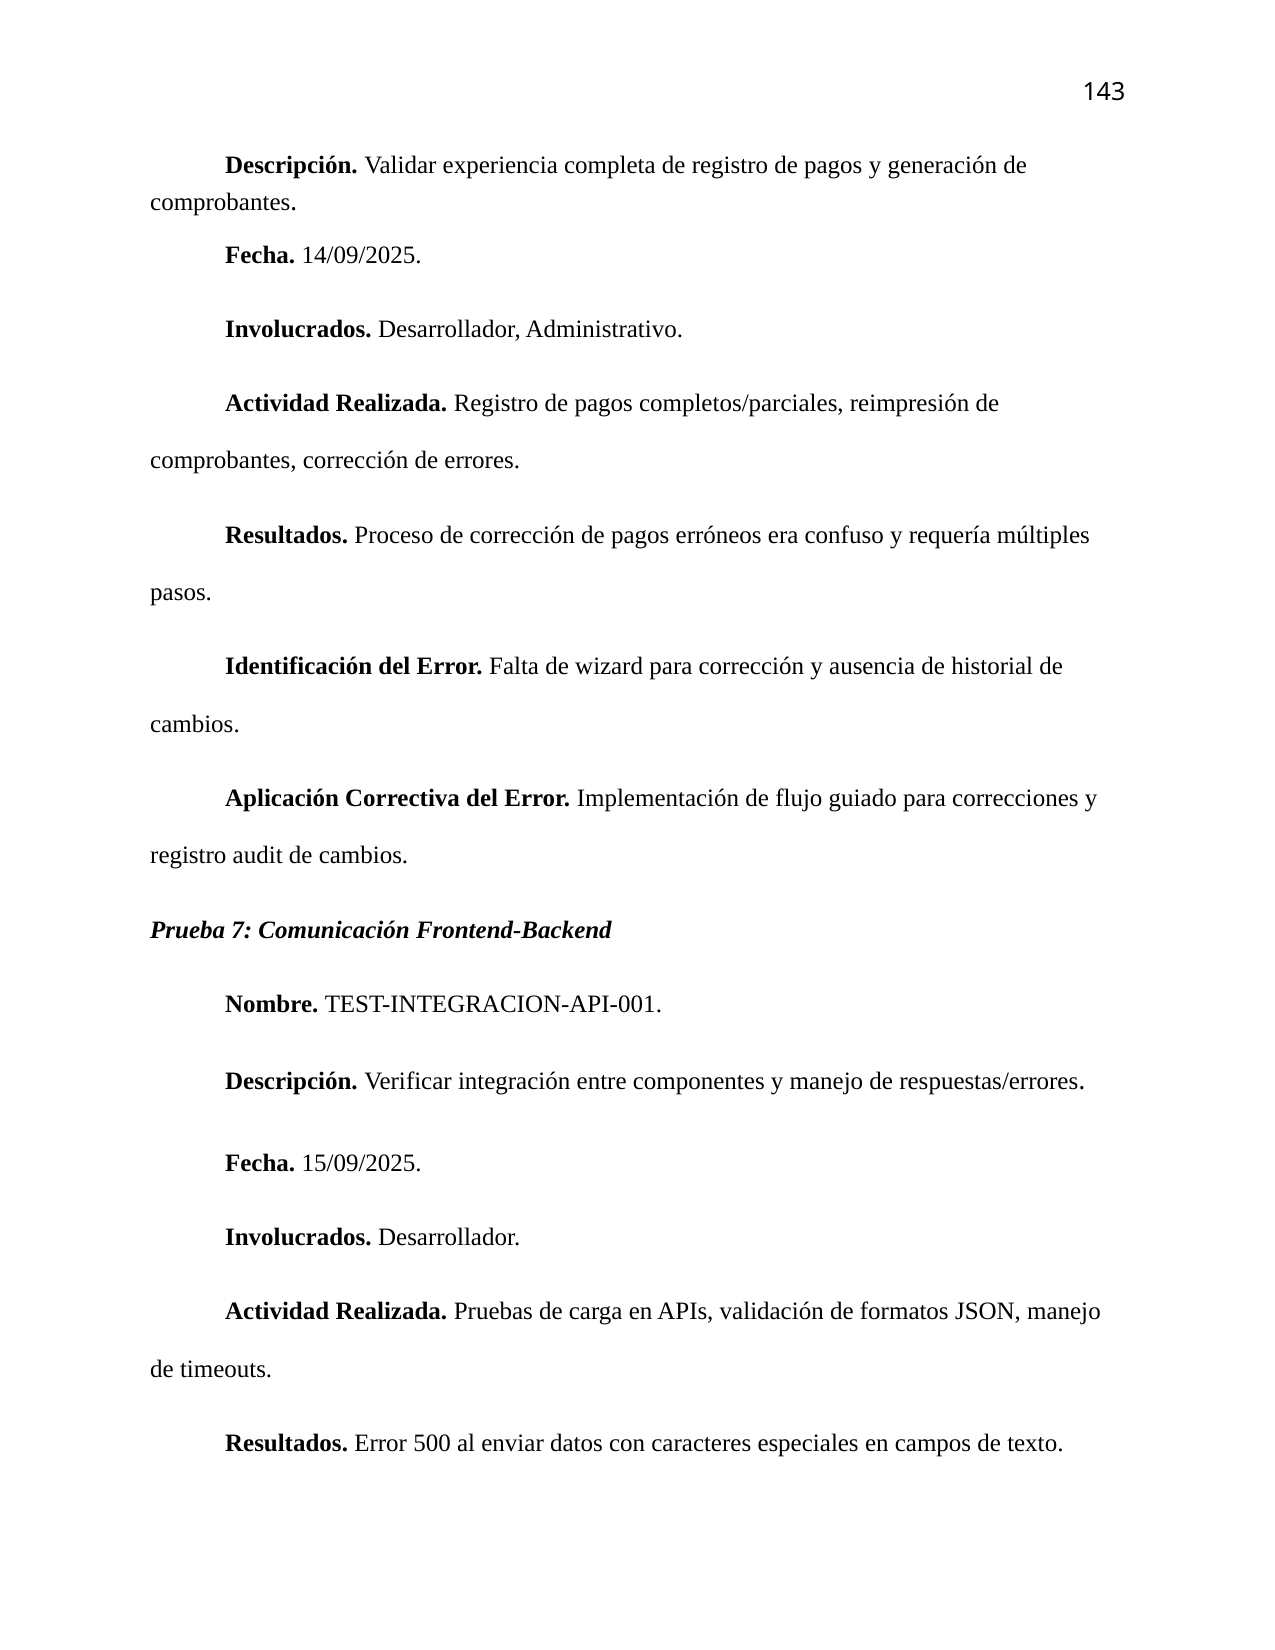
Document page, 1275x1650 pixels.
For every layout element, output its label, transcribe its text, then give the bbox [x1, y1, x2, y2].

text Resultados. Error 500 al enviar datos con caracteres especiales en campos de texto. [150, 1428, 1125, 1457]
text Involucrados. Desarrollador, Administrativo. [150, 314, 1125, 343]
text Descripción. Validar experiencia completa de registro de pagos y generación de comprobantes. [150, 150, 1125, 218]
subtitle Prueba 7: Comunicación Frontend-Backend [150, 915, 1125, 943]
text Fecha. 15/09/2025. [150, 1148, 1125, 1177]
text Actividad Realizada. Registro de pagos completos/parciales, reimpresión de comprobantes, corrección de errores. [150, 388, 1125, 474]
text Identificación del Error. Falta de wizard para corrección y ausencia de historial de cambios. [150, 651, 1125, 738]
text Fecha. 14/09/2025. [150, 240, 1125, 268]
text Nombre. TEST-INTEGRACION-API-001. [150, 989, 1125, 1018]
text Aplicación Correctiva del Error. Implementación de flujo guiado para correcciones y registro audit de cambios. [150, 783, 1125, 869]
text Descripción. Verificar integración entre componentes y manejo de respuestas/errores. [150, 1063, 1125, 1097]
text Involucrados. Desarrollador. [150, 1222, 1125, 1251]
text Resultados. Proceso de corrección de pagos erróneos era confuso y requería múltiples pasos. [150, 520, 1125, 606]
text Actividad Realizada. Pruebas de carga en APIs, validación de formatos JSON, manejo de timeouts. [150, 1296, 1125, 1382]
